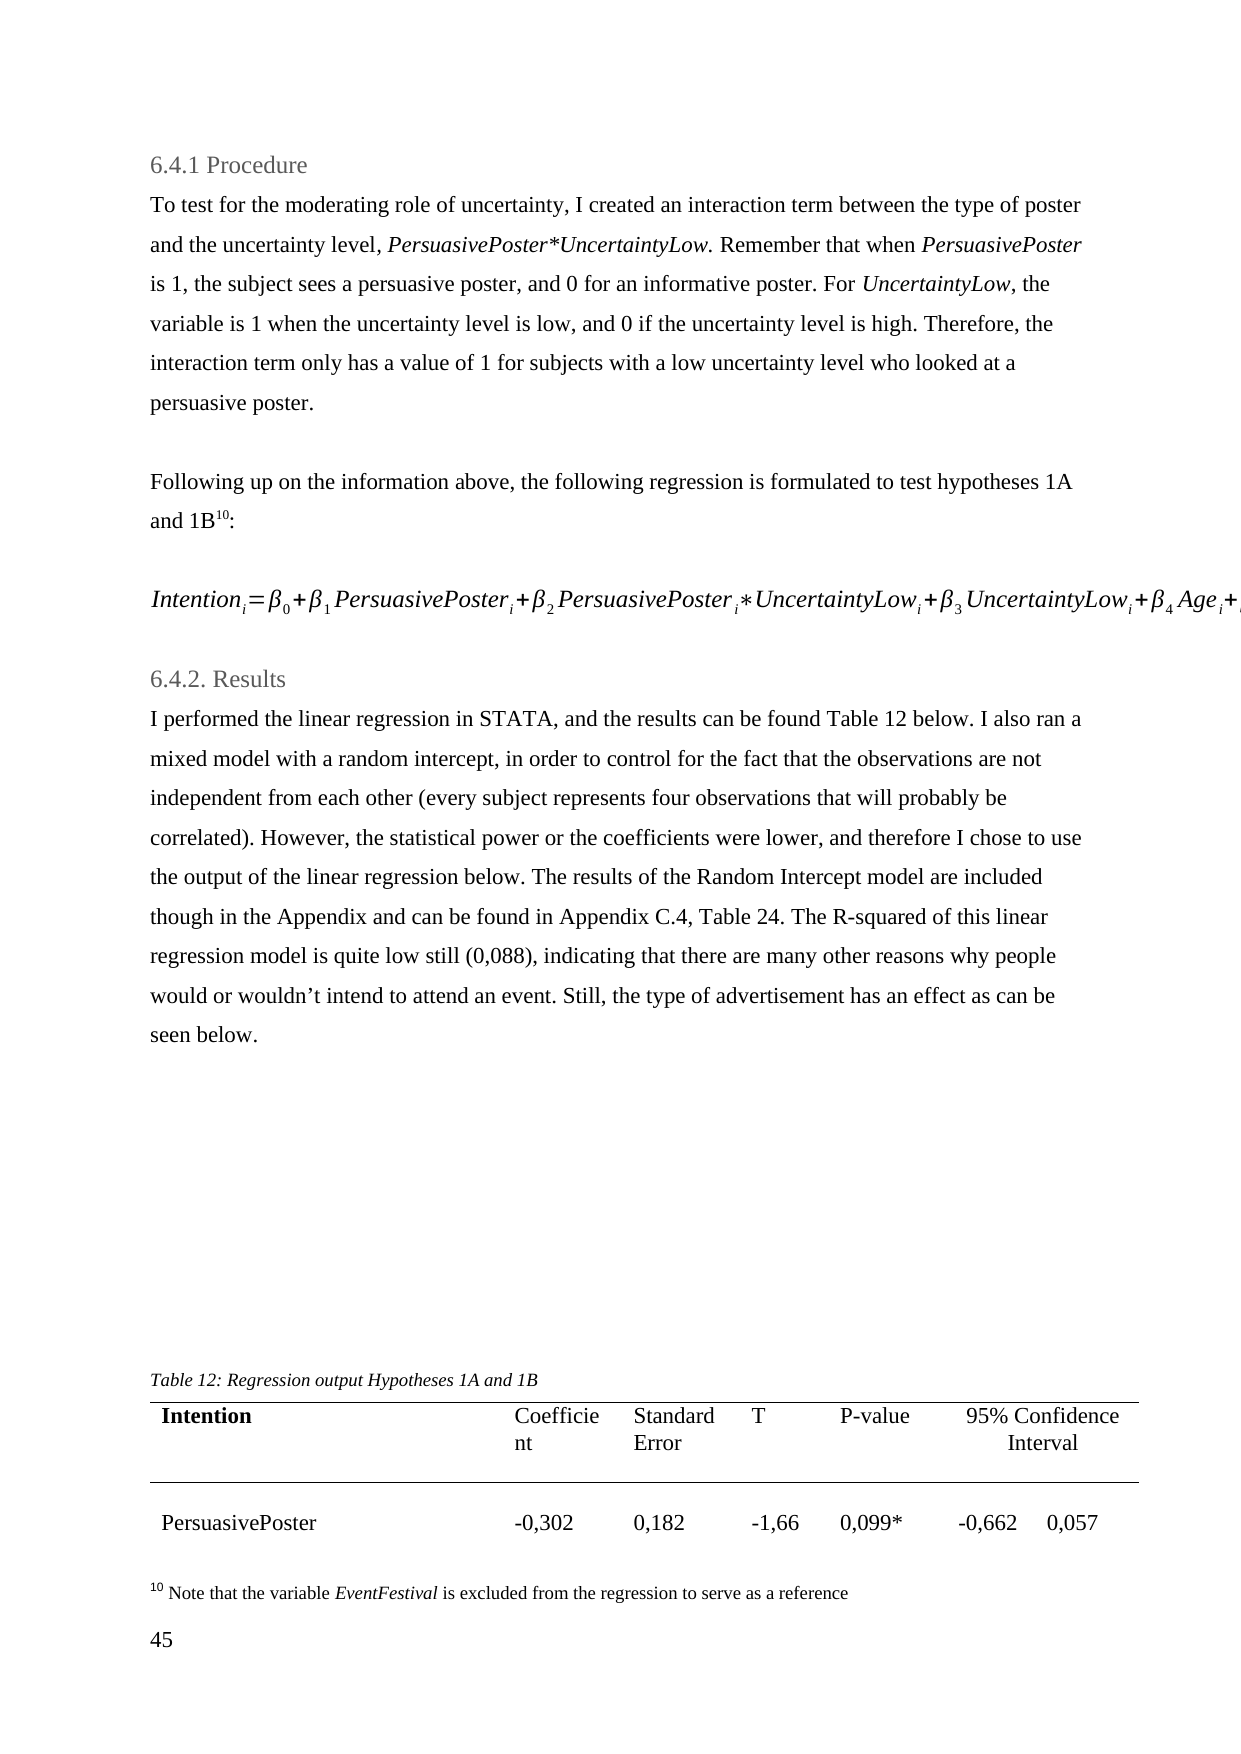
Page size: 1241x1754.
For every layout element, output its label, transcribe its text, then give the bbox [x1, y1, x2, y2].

table_header Intention [150, 1403, 503, 1482]
table_header T [740, 1403, 829, 1482]
table_header Coefficient [503, 1403, 622, 1482]
table_cell -0,662 [947, 1483, 1035, 1562]
text To test for the moderating role of uncertainty, I created an interaction term between the type of poster and the uncertainty level, PersuasivePoster*UncertaintyLow. Remember that when PersuasivePoster is 1, the subject sees a persuasive poster, and 0 for an informative poster. For UncertaintyLow, the variable is 1 when the uncertainty level is low, and 0 if the uncertainty level is high. Therefore, the interaction term only has a value of 1 for subjects with a low uncertainty level who looked at a persuasive poster. [150, 191, 1090, 415]
text Table 12: Regression output Hypotheses 1A and 1B [150, 1369, 1090, 1391]
text Following up on the information above, the following regression is formulated to test hypotheses 1A and 1B: [150, 468, 1090, 533]
table_cell 0,057 [1035, 1483, 1139, 1562]
table_cell 0,099* [829, 1483, 947, 1562]
table_header 95% Confidence Interval [947, 1403, 1139, 1482]
table_cell 0,182 [622, 1483, 740, 1562]
table_header P-value [829, 1403, 947, 1482]
subtitle 6.4.1 Procedure [150, 150, 1090, 179]
subtitle 6.4.2. Results [150, 664, 1090, 693]
table_cell -0,302 [503, 1483, 622, 1562]
text I performed the linear regression in STATA, and the results can be found Table 12 below. I also ran a mixed model with a random intercept, in order to control for the fact that the observations are not independent from each other (every subject represents four observations that will probably be correlated). However, the statistical power or the coefficients were lower, and therefore I chose to use the output of the linear regression below. The results of the Random Intercept model are included though in the Appendix and can be found in Appendix C.4, Table 24. The R-squared of this linear regression model is quite low still (0,088), indicating that there are many other reasons why people would or wouldn’t intend to attend an event. Still, the type of advertisement has an effect as can be seen below. [150, 705, 1090, 1047]
table_header Standard Error [622, 1403, 740, 1482]
table_cell -1,66 [740, 1483, 829, 1562]
table_cell PersuasivePoster [150, 1483, 503, 1562]
